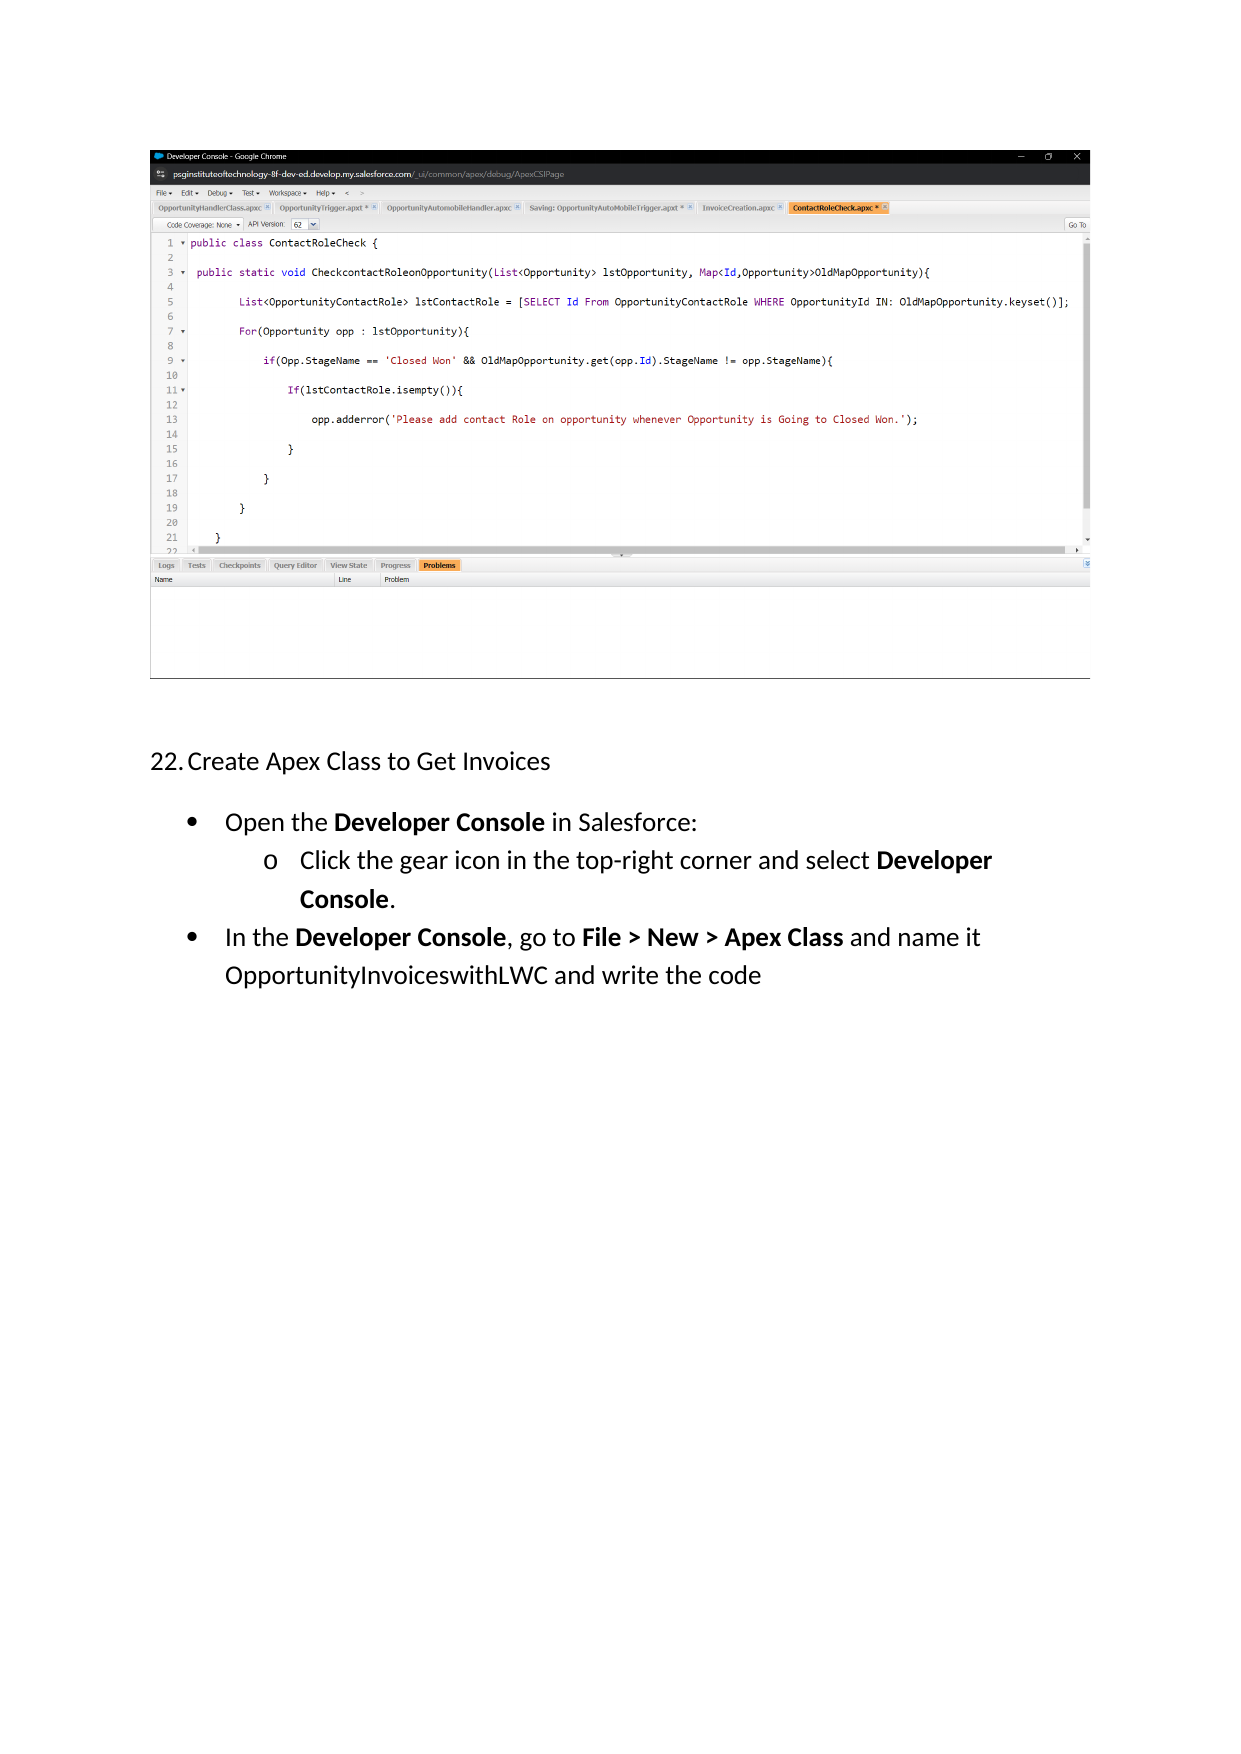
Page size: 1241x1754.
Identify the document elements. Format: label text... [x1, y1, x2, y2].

list Create Apex Class to Get Invoices [150, 744, 1090, 777]
list Open the Developer Console in Salesforce: [187, 805, 1090, 838]
list In the Developer Console, go to File > New > Apex Class and name it OpportunityInvoiceswithLWC and write the code [187, 920, 1090, 991]
picture [150, 150, 1091, 679]
list Click the gear icon in the top-right corner and select Developer Console. [262, 843, 1090, 915]
